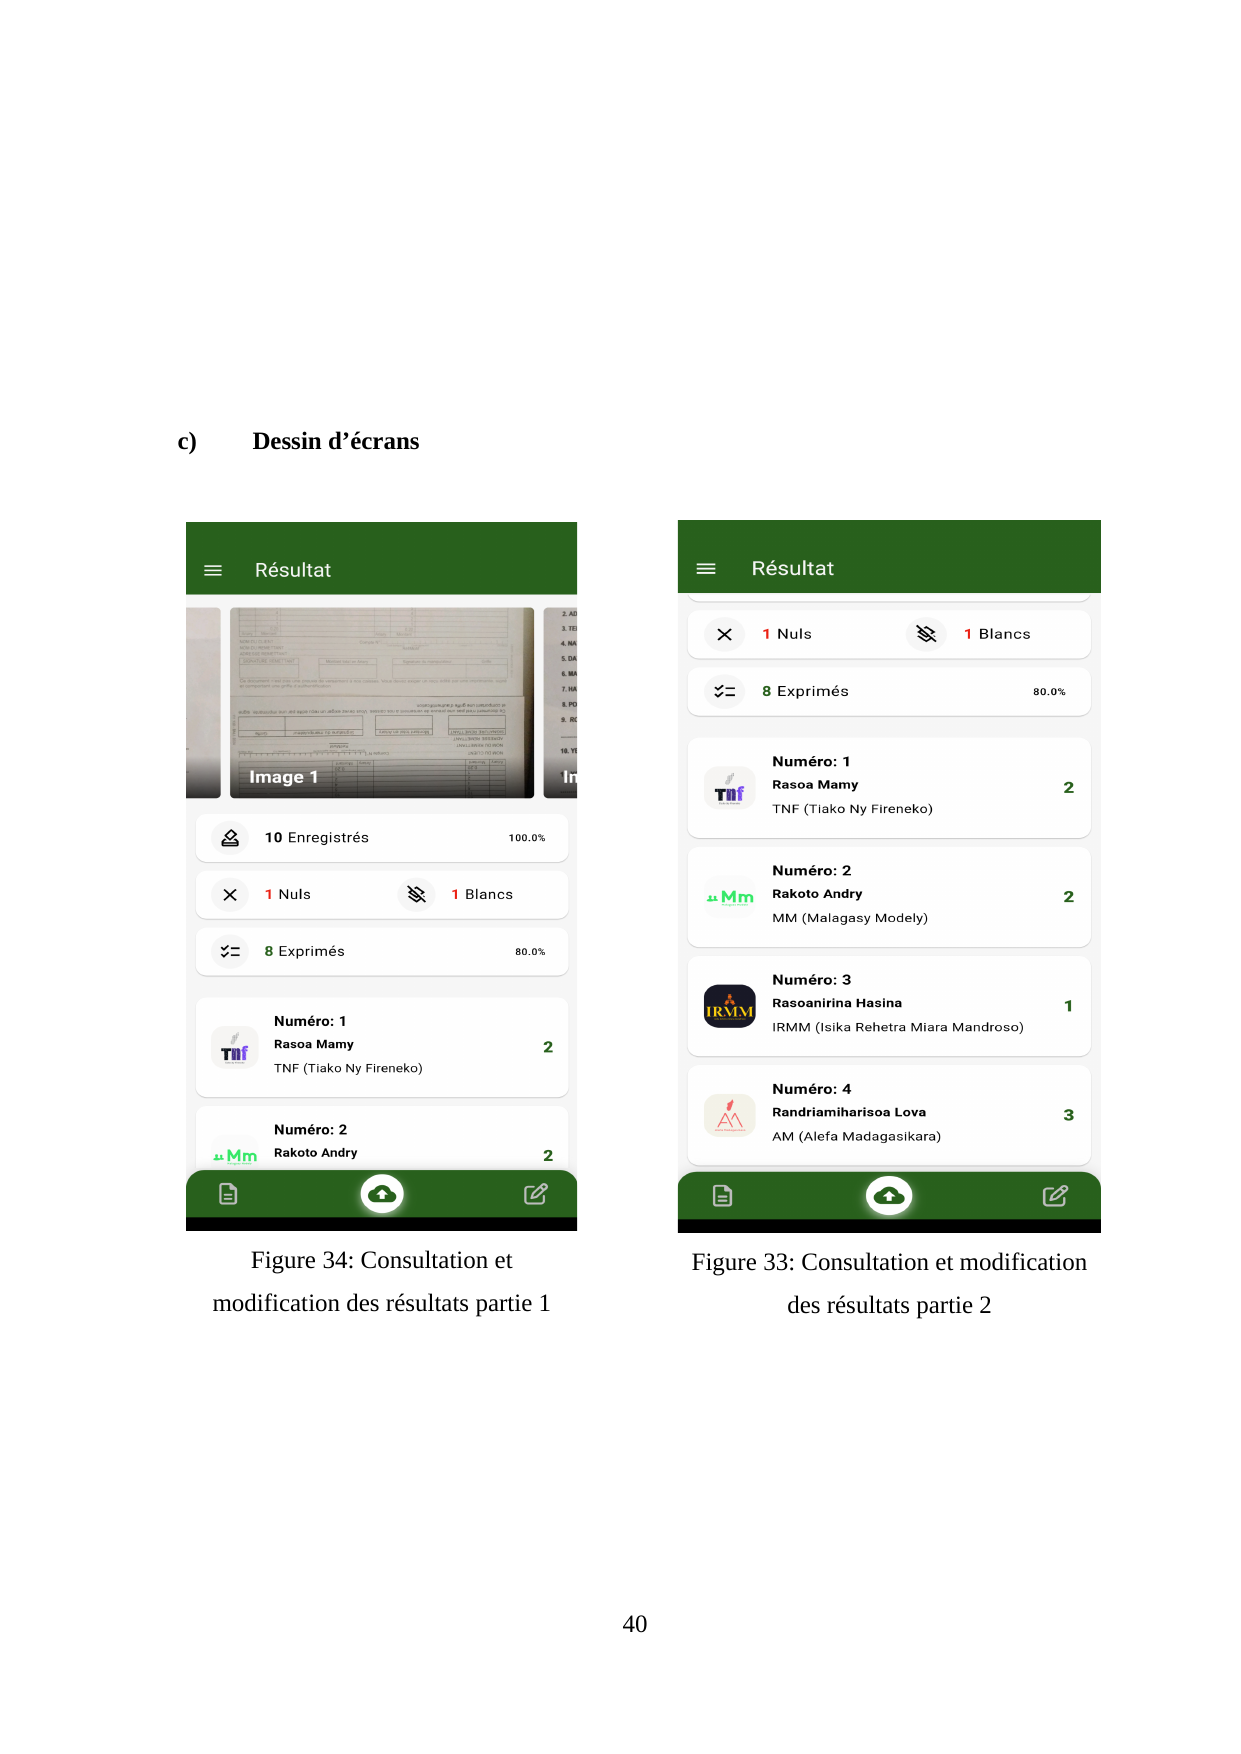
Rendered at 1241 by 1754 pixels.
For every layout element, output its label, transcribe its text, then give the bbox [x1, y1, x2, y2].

picture [677, 520, 1101, 1233]
list Dessin d’écrans [177, 426, 1092, 454]
picture [186, 522, 578, 1231]
